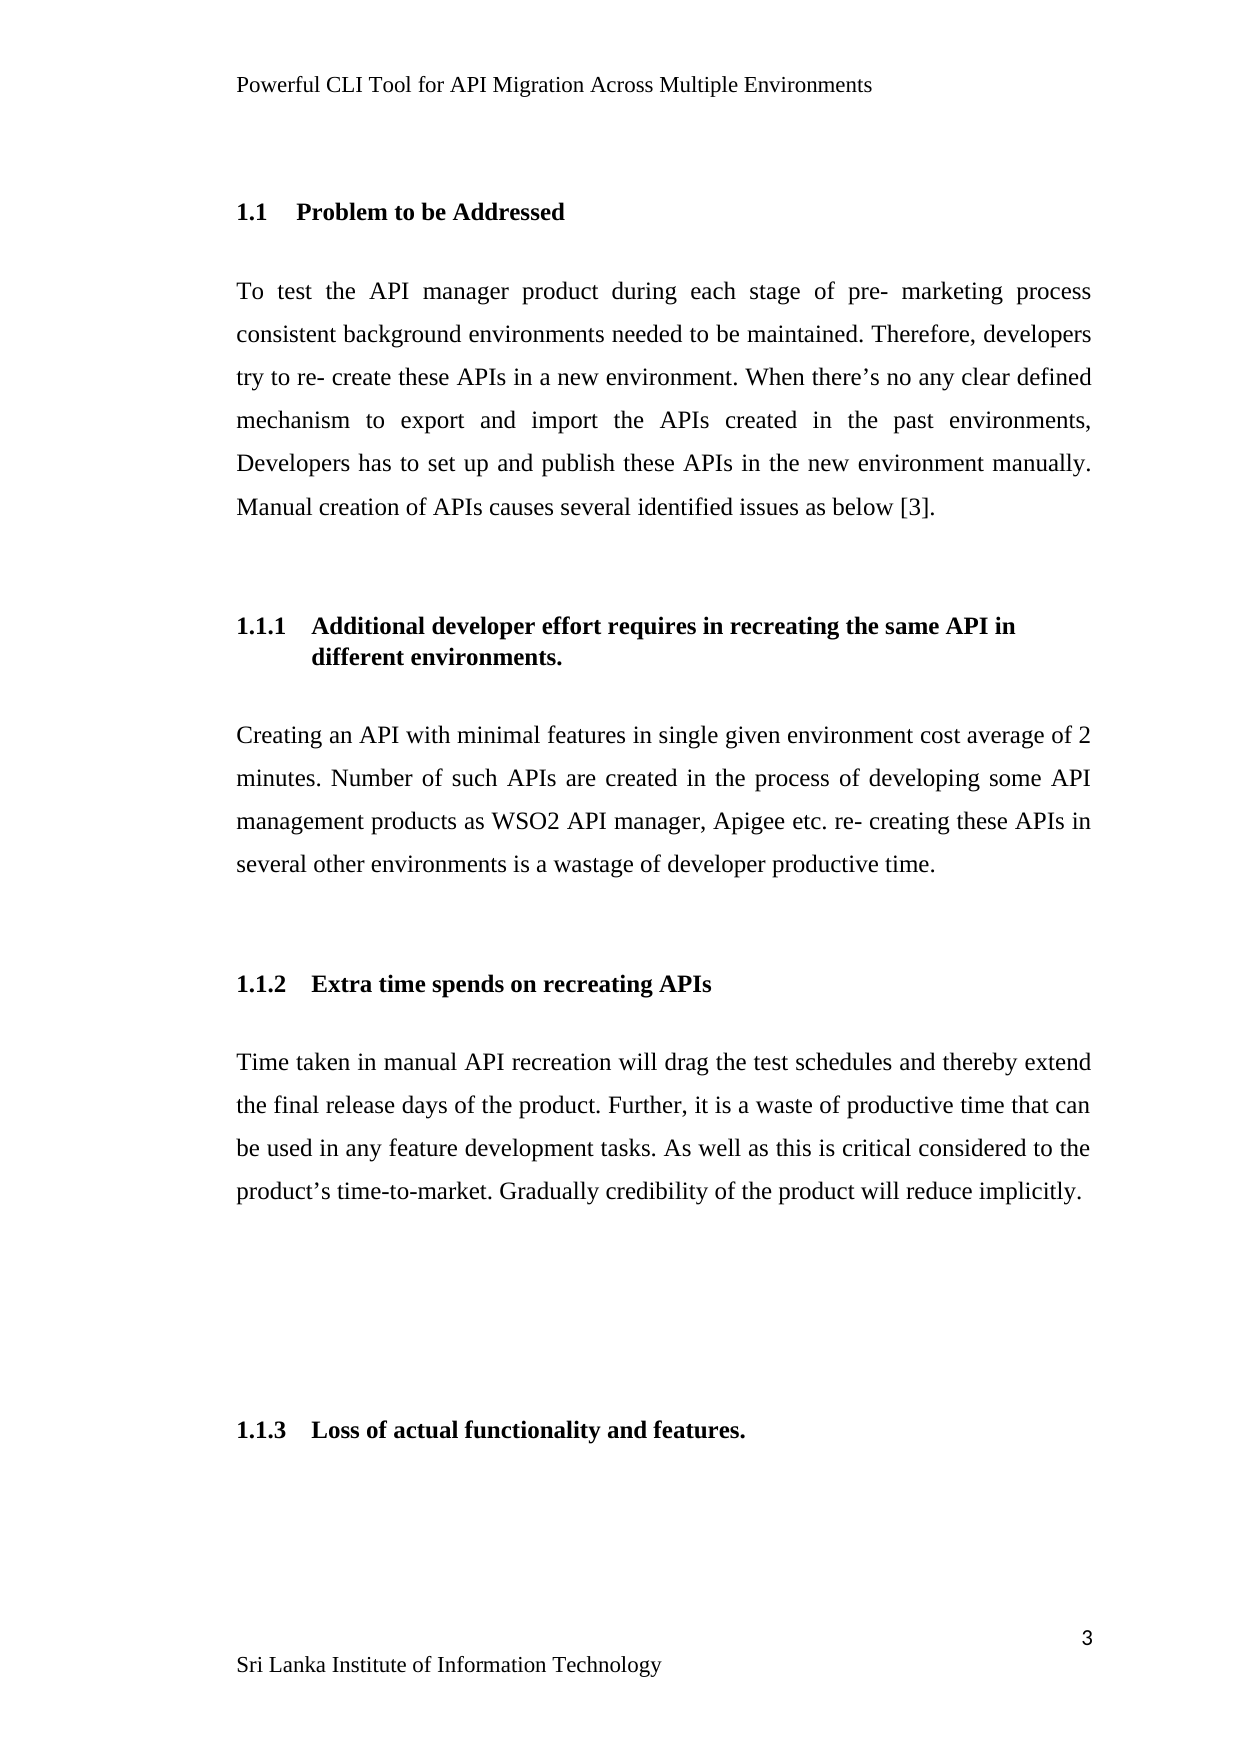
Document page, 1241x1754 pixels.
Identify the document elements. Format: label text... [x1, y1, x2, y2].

subtitle Extra time spends on recreating APIs [236, 969, 1092, 998]
text Creating an API with minimal features in single given environment cost average of 2 minutes. Number of such APIs are created in the process of developing some API management products as WSO2 API manager, Apigee etc. re- creating these APIs in several other environments is a wastage of developer productive time. [236, 720, 1092, 878]
text To test the API manager product during each stage of pre- marketing process consistent background environments needed to be maintained. Therefore, developers try to re- create these APIs in a new environment. When there’s no any clear defined mechanism to export and import the APIs created in the past environments, Developers has to set up and publish these APIs in the new environment manually. Manual creation of APIs causes several identified issues as below . [236, 276, 1092, 520]
subtitle Additional developer effort requires in recreating the same API in different environments. [236, 611, 1092, 671]
subtitle Loss of actual functionality and features. [236, 1416, 1092, 1444]
text Time taken in manual API recreation will drag the test schedules and thereby extend the final release days of the product. Further, it is a waste of productive time that can be used in any feature development tasks. As well as this is critical considered to the product’s time-to-market. Gradually credibility of the product will reduce implicitly. [236, 1047, 1092, 1205]
subtitle Problem to be Addressed [236, 197, 1092, 226]
